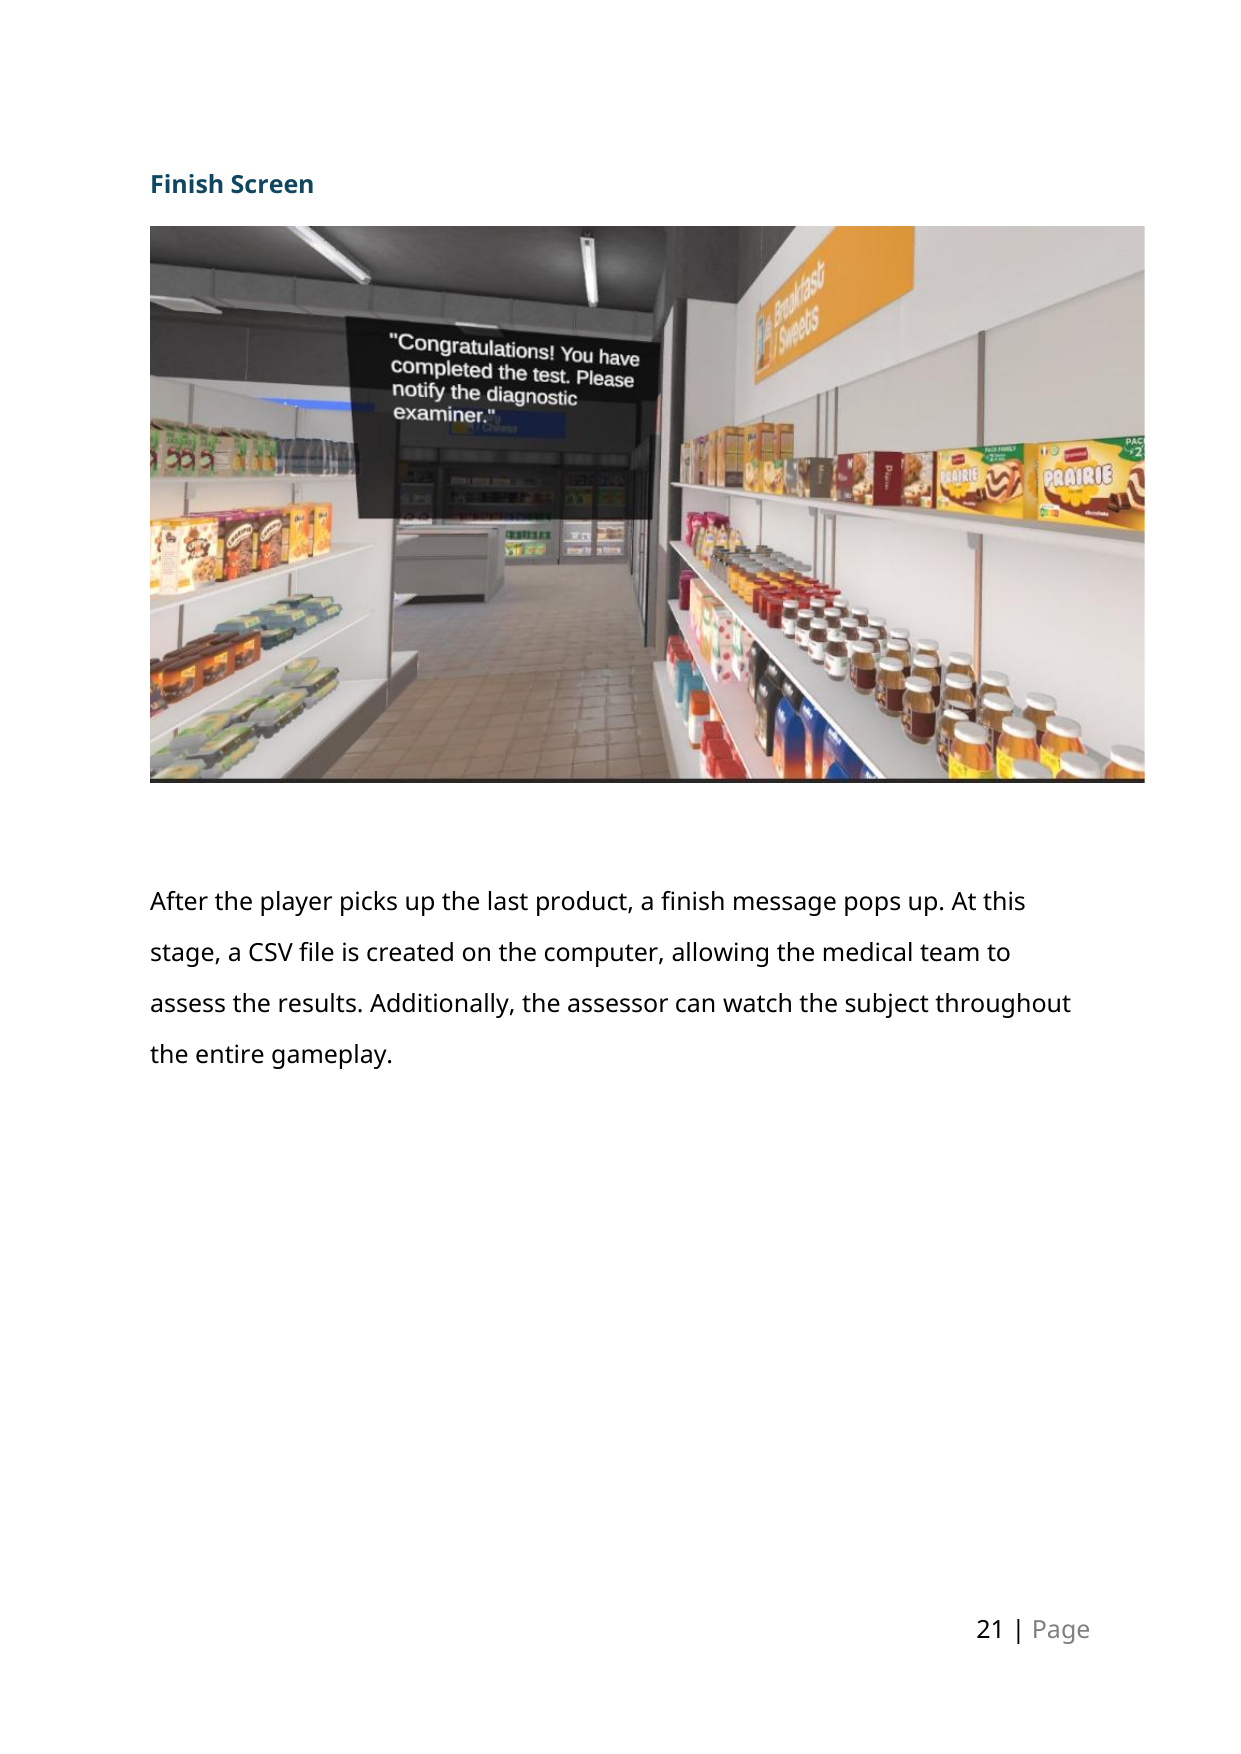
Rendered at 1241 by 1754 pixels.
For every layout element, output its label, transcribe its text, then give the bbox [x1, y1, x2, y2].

text After the player picks up the last product, a finish message pops up. At this stage, a CSV file is created on the computer, allowing the medical team to assess the results. Additionally, the assessor can watch the subject throughout the entire gameplay. [150, 883, 1090, 1071]
picture [150, 226, 1145, 783]
subtitle Finish Screen [150, 167, 1090, 201]
